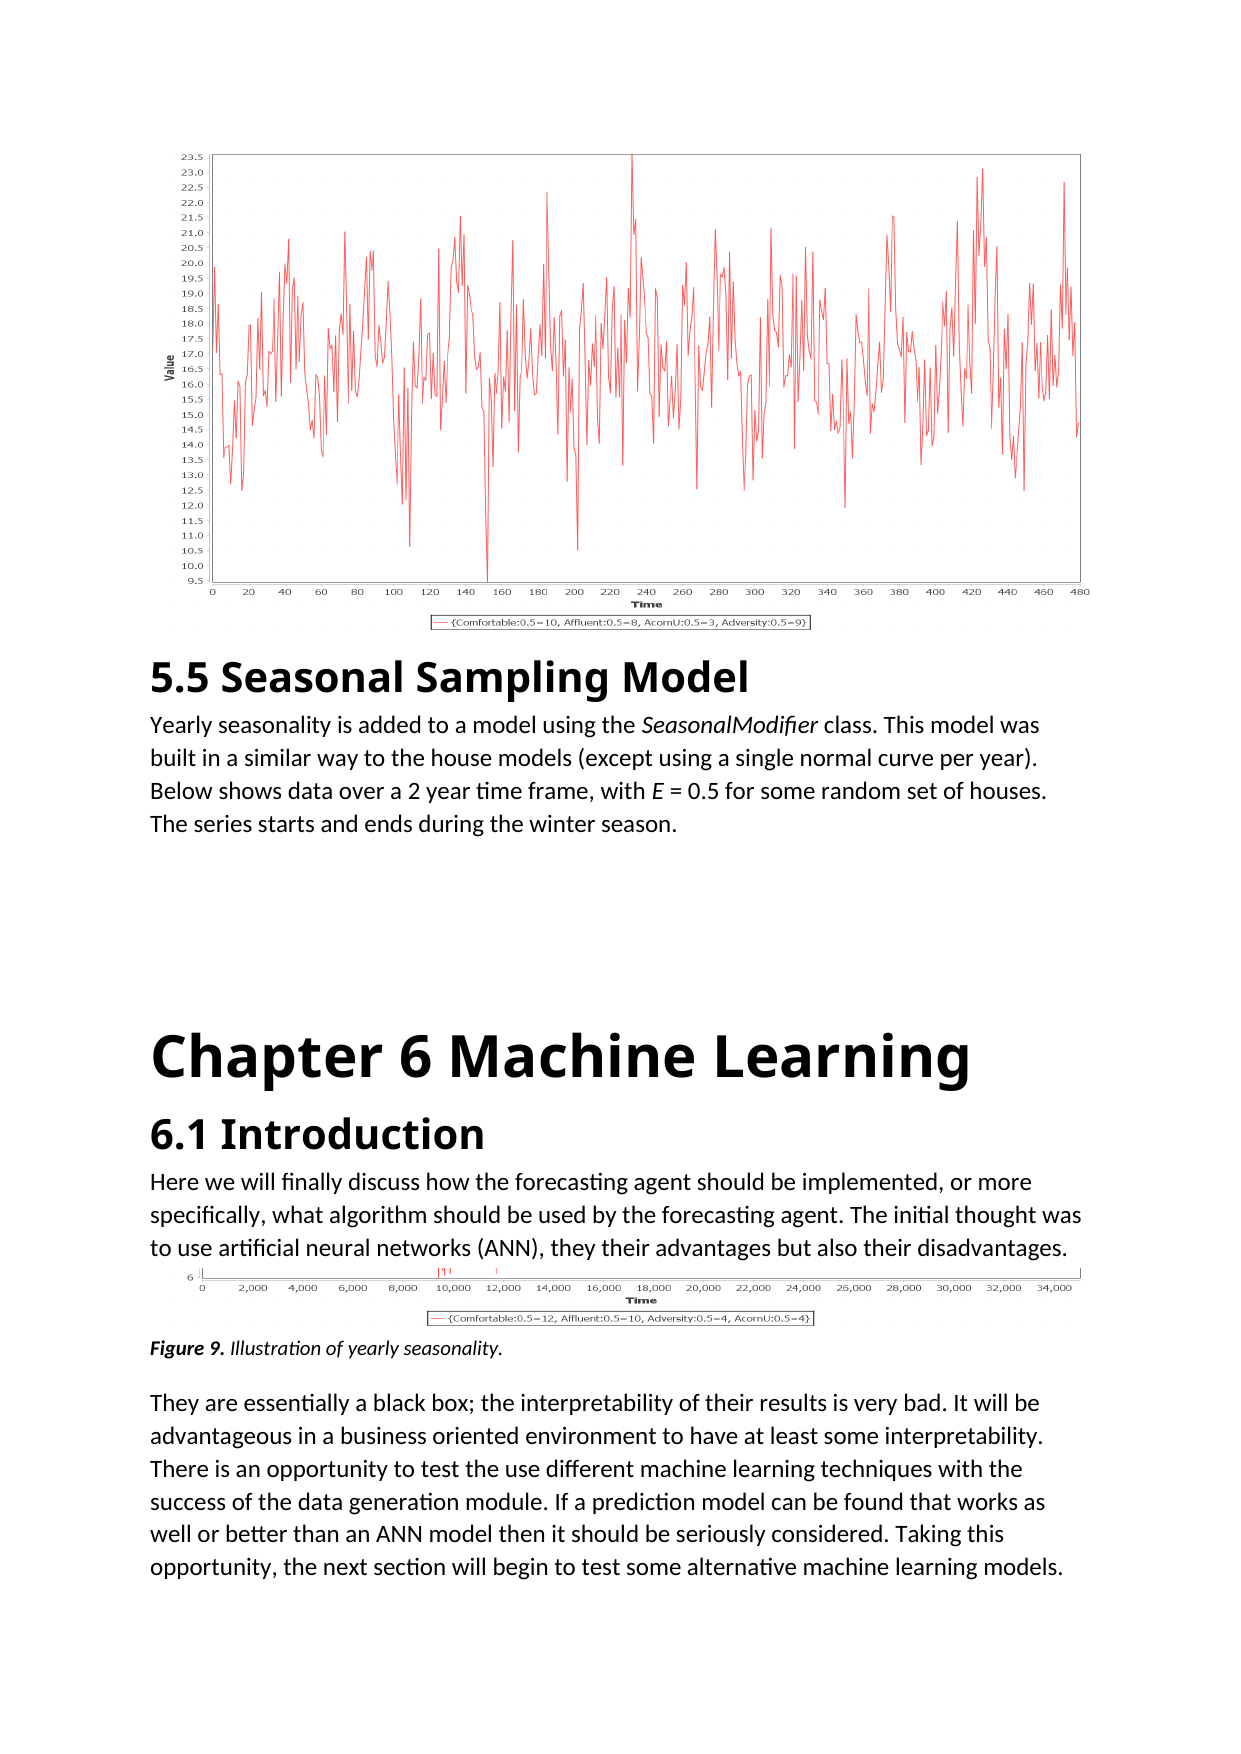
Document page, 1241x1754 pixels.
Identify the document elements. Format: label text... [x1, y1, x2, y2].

subtitle Introduction [150, 1105, 1090, 1162]
text Here we will finally discuss how the forecasting agent should be implemented, or more specifically, what algorithm should be used by the forecasting agent. The initial thought was to use artificial neural networks (ANN), they their advantages but also their disadvantages. They are essentially a black box; the interpretability of their results is very bad. It will be advantageous in a business oriented environment to have at least some interpretability. There is an opportunity to test the use different machine learning techniques with the success of the data generation module. If a prediction model can be found that works as well or better than an ANN model then it should be seriously considered. Taking this opportunity, the next section will begin to test some alternative machine learning models. [150, 1370, 1090, 1582]
subtitle Seasonal Sampling Model [150, 648, 1090, 705]
text Yearly seasonality is added to a model using the SeasonalModifier class. This model was built in a similar way to the house models (except using a single normal curve per year). Below shows data over a 2 year time frame, with E = 0.5 for some random set of houses. The series starts and ends during the winter season. [150, 709, 1090, 839]
picture [150, 1268, 1087, 1326]
picture [150, 150, 1091, 630]
subtitle Machine Learning [150, 1015, 1090, 1094]
